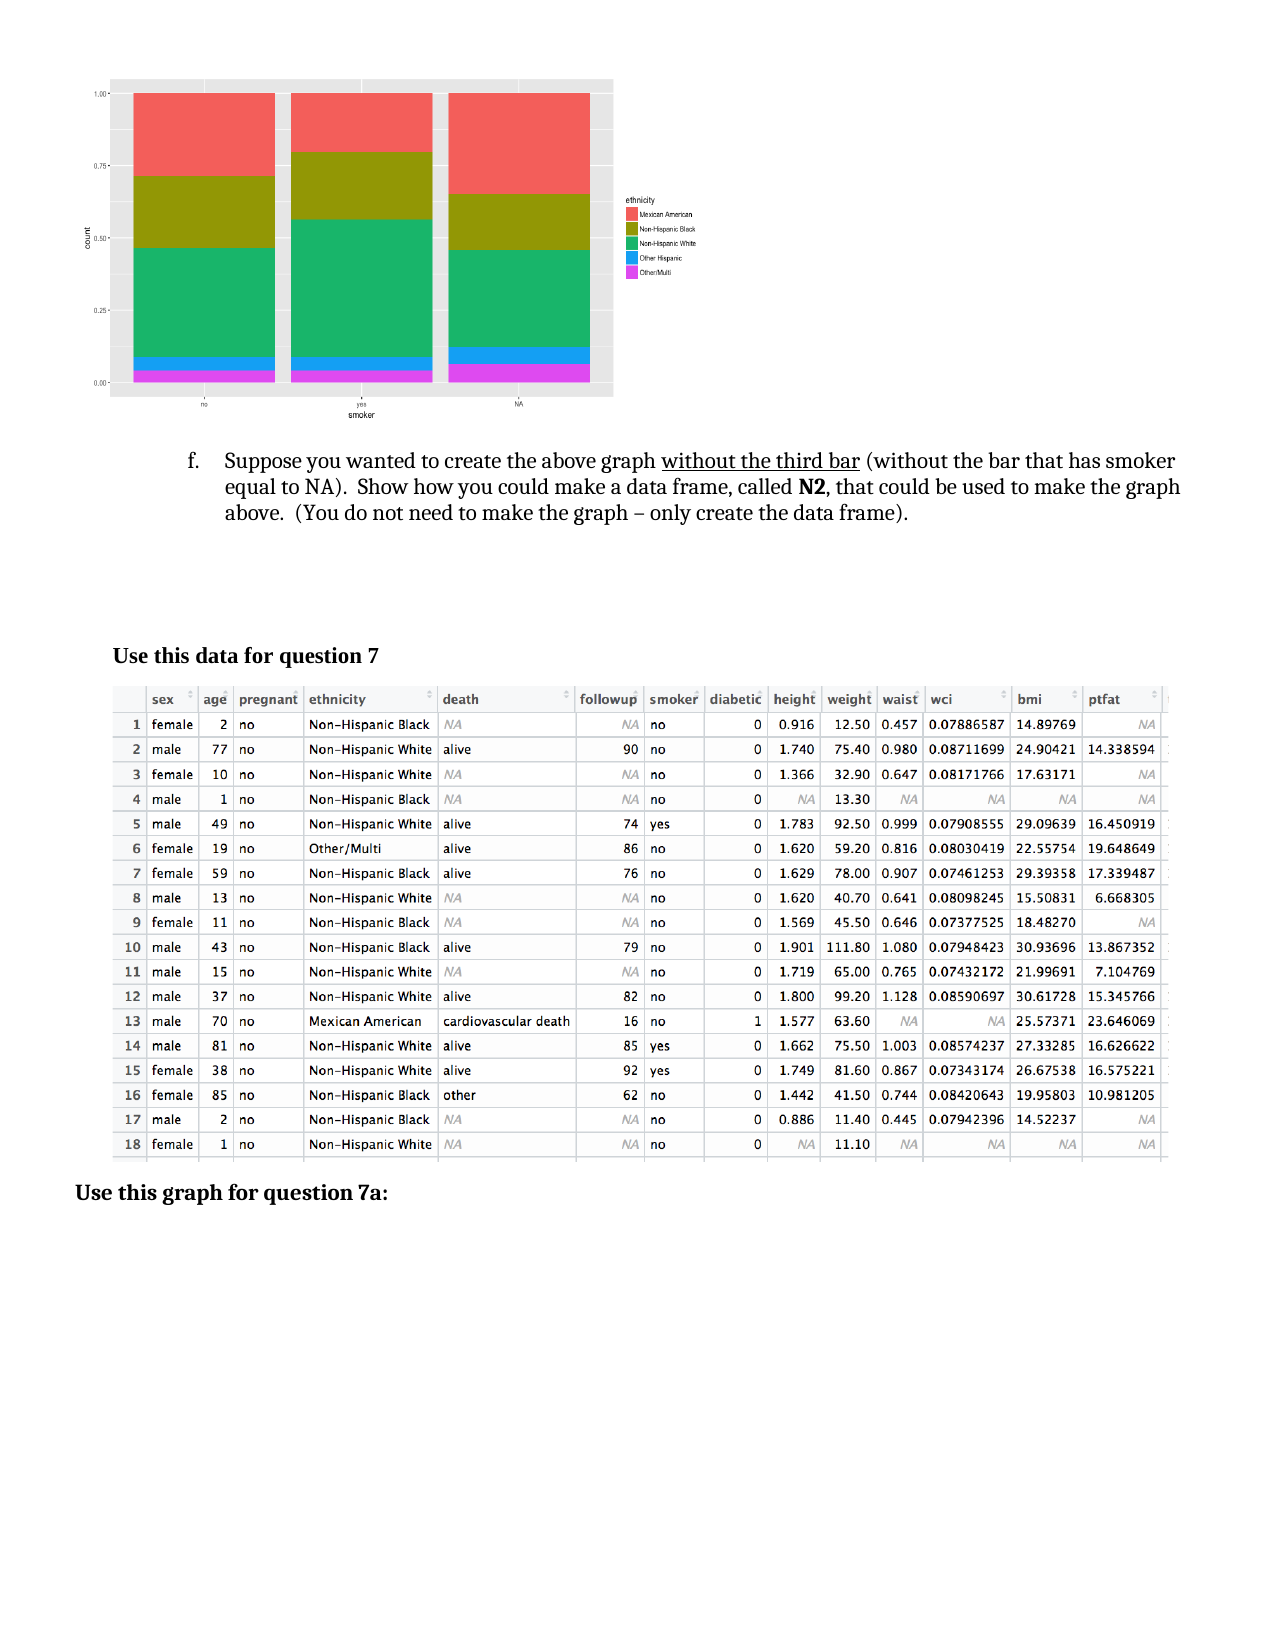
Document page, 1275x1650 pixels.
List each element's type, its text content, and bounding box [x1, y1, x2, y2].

picture [80, 75, 704, 422]
text Use this data for question 7 [75, 642, 1200, 668]
picture [112, 686, 1169, 1162]
text Use this graph for question 7a: [75, 1180, 1200, 1207]
list Suppose you wanted to create the above graph without the third bar (without the bar that has smoker equal to NA). Show how you could make a data frame, called N2, that could be used to make the graph above. (You do not need to make the graph – only create the data frame). [187, 447, 1200, 527]
